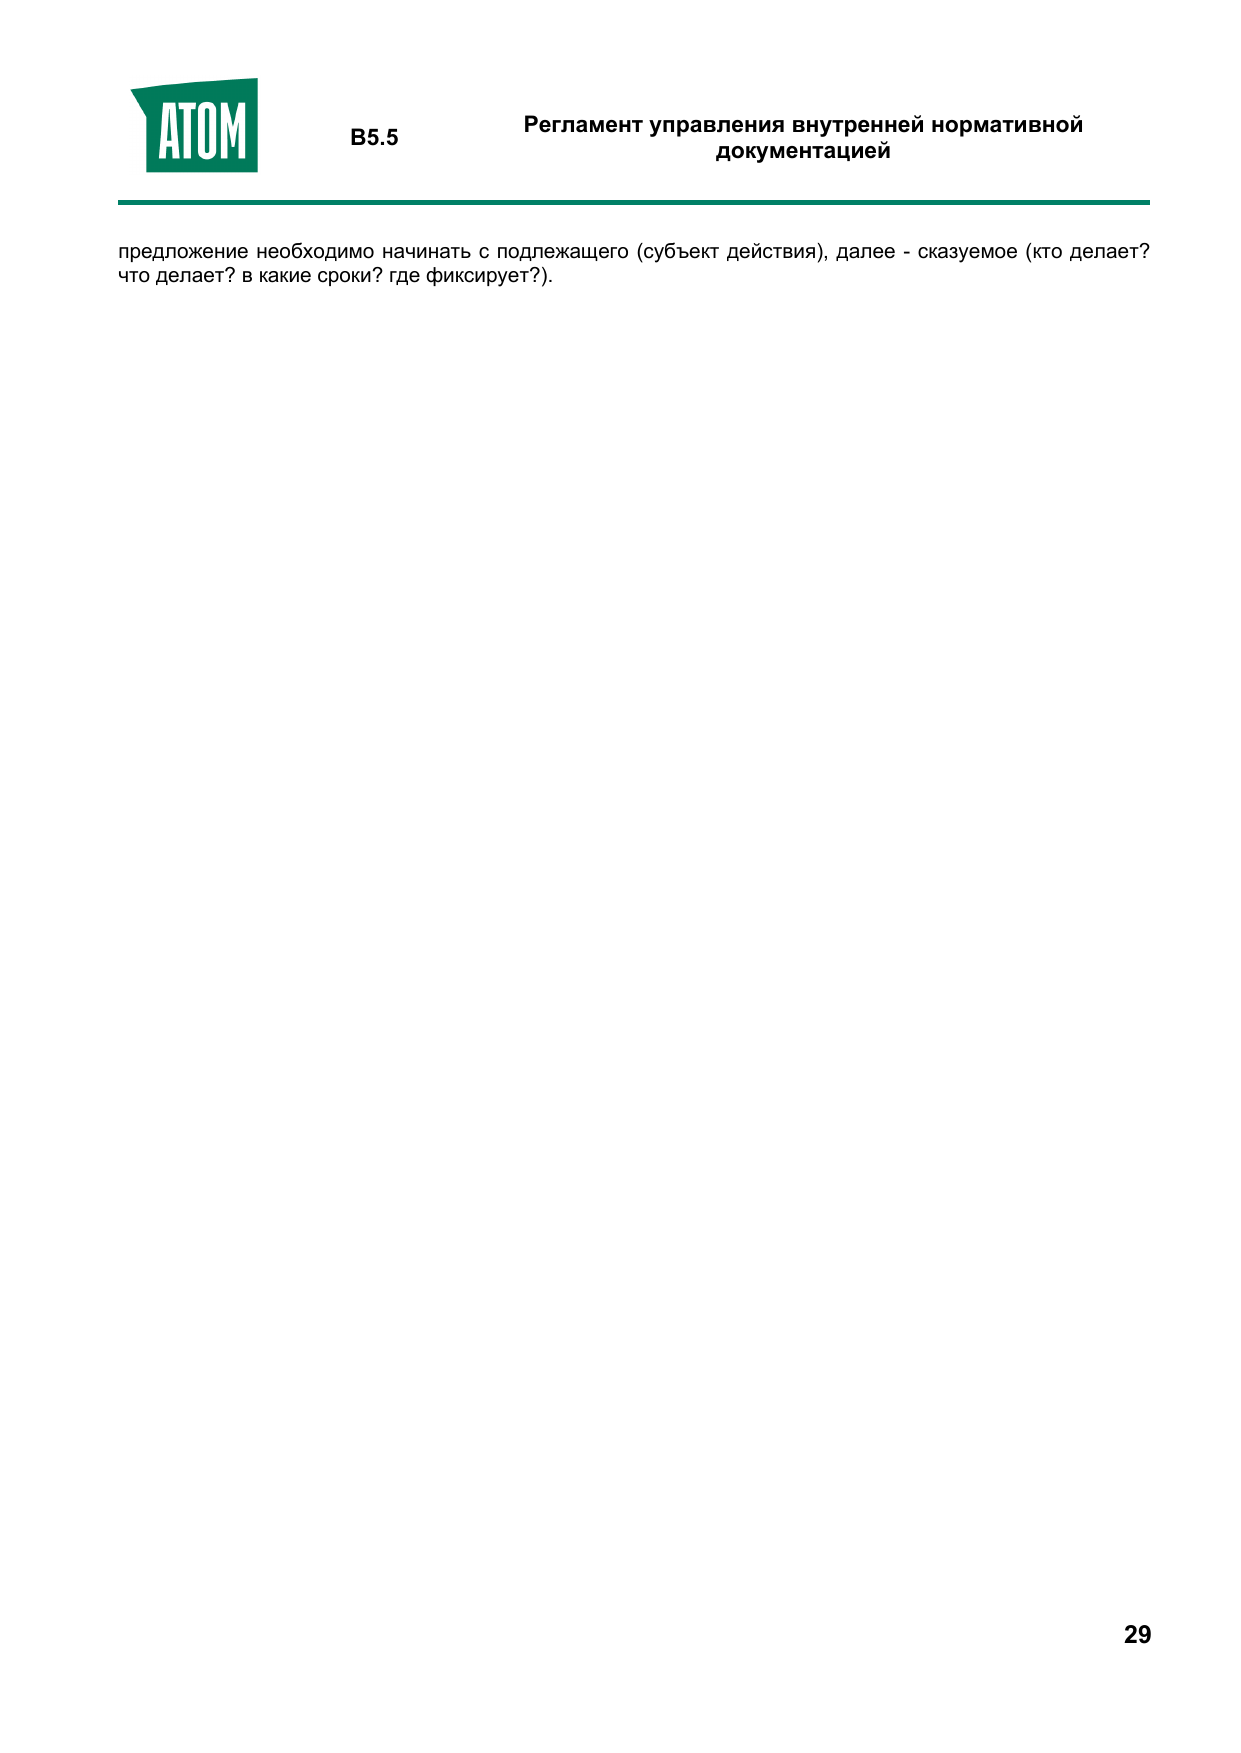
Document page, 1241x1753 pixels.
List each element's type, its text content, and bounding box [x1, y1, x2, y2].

picture [129, 75, 261, 175]
